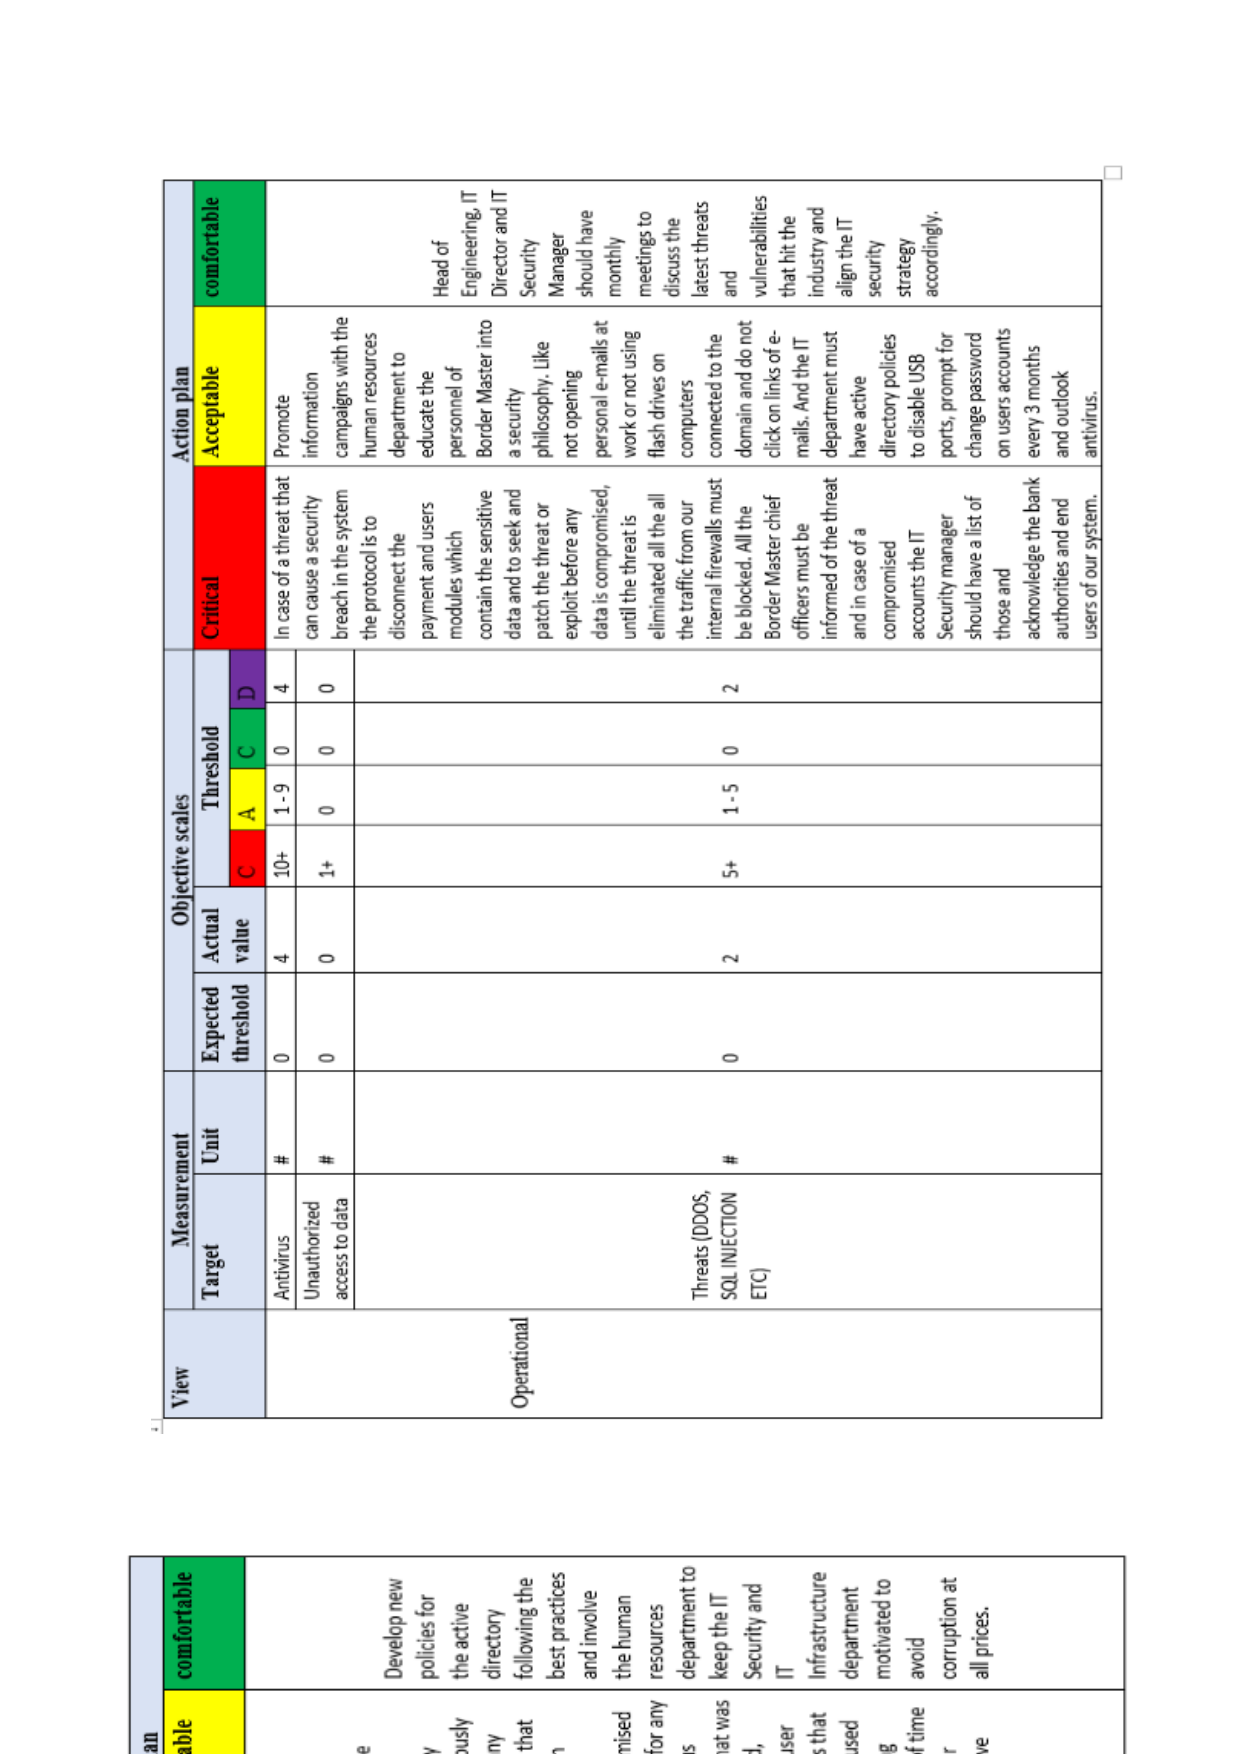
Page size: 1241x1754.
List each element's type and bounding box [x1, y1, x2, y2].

picture [151, 160, 1126, 1434]
picture [109, 1547, 1130, 1754]
